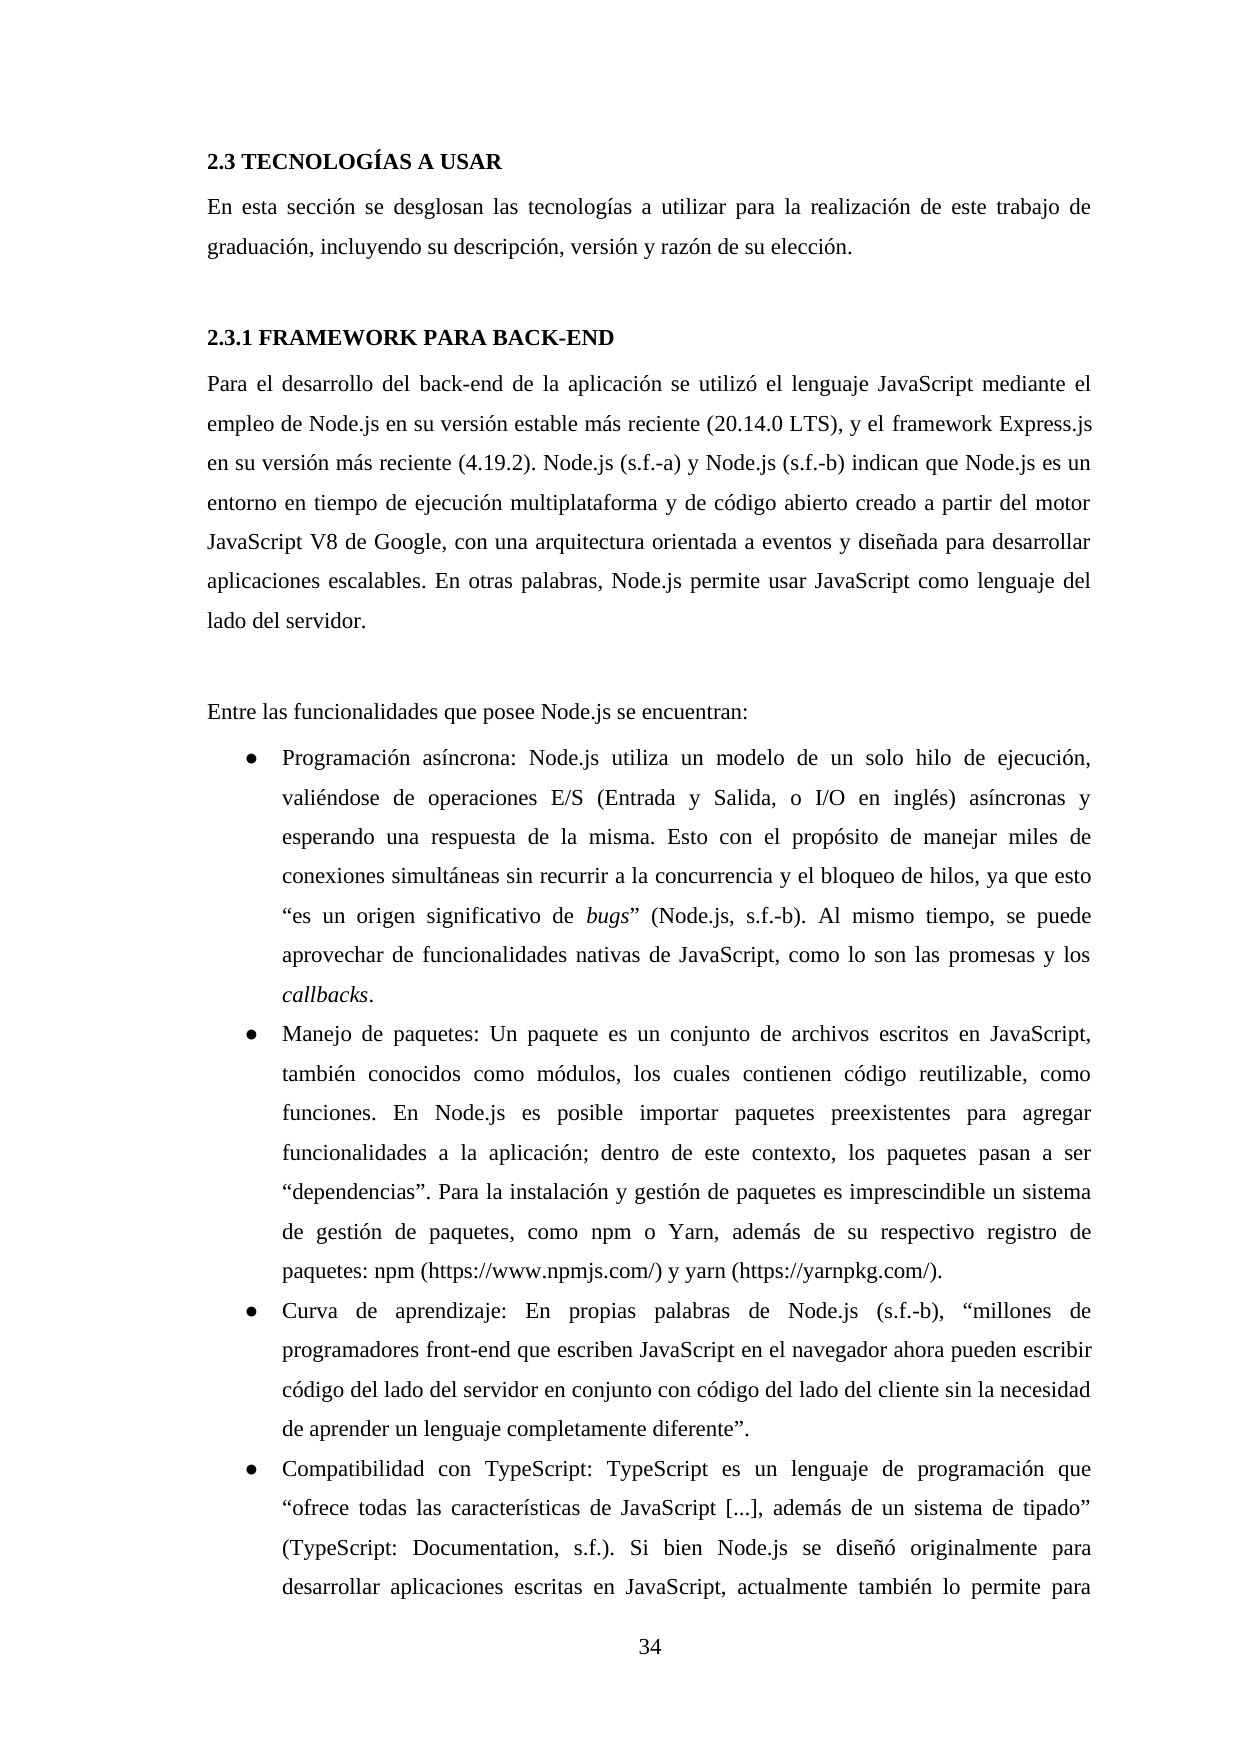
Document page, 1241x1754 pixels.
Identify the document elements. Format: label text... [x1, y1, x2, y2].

text Para el desarrollo del back-end de la aplicación se utilizó el lenguaje JavaScript mediante el empleo de Node.js en su versión estable más reciente (20.14.0 LTS), y el framework Express.js en su versión más reciente (4.19.2). Node.js (s.f.-a) y Node.js (s.f.-b) indican que Node.js es un entorno en tiempo de ejecución multiplataforma y de código abierto creado a partir del motor JavaScript V8 de Google, con una arquitectura orientada a eventos y diseñada para desarrollar aplicaciones escalables. En otras palabras, Node.js permite usar JavaScript como lenguaje del lado del servidor. [207, 370, 1092, 633]
subtitle 2.3.1 FRAMEWORK PARA BACK-END [207, 324, 1092, 351]
subtitle 2.3 TECNOLOGÍAS A USAR [207, 148, 1092, 174]
text Entre las funcionalidades que posee Node.js se encuentran: [207, 698, 1092, 725]
list Manejo de paquetes: Un paquete es un conjunto de archivos escritos en JavaScript, también conocidos como módulos, los cuales contienen código reutilizable, como funciones. En Node.js es posible importar paquetes preexistentes para agregar funcionalidades a la aplicación; dentro de este contexto, los paquetes pasan a ser “dependencias”. Para la instalación y gestión de paquetes es imprescindible un sistema de gestión de paquetes, como npm o Yarn, además de su respectivo registro de paquetes: npm (https://www.npmjs.com/) y yarn (https://yarnpkg.com/). [244, 1021, 1092, 1284]
list Curva de aprendizaje: En propias palabras de Node.js (s.f.-b), “millones de programadores front-end que escriben JavaScript en el navegador ahora pueden escribir código del lado del servidor en conjunto con código del lado del cliente sin la necesidad de aprender un lenguaje completamente diferente”. [244, 1297, 1092, 1442]
text En esta sección se desglosan las tecnologías a utilizar para la realización de este trabajo de graduación, incluyendo su descripción, versión y razón de su elección. [207, 193, 1092, 259]
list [244, 1455, 1092, 1599]
list Programación asíncrona: Node.js utiliza un modelo de un solo hilo de ejecución, valiéndose de operaciones E/S (Entrada y Salida, o I/O en inglés) asíncronas y esperando una respuesta de la misma. Esto con el propósito de manejar miles de conexiones simultáneas sin recurrir a la concurrencia y el bloqueo de hilos, ya que esto “es un origen significativo de bugs” (Node.js, s.f.-b). Al mismo tiempo, se puede aprovechar de funcionalidades nativas de JavaScript, como lo son las promesas y los callbacks. [244, 744, 1092, 1007]
